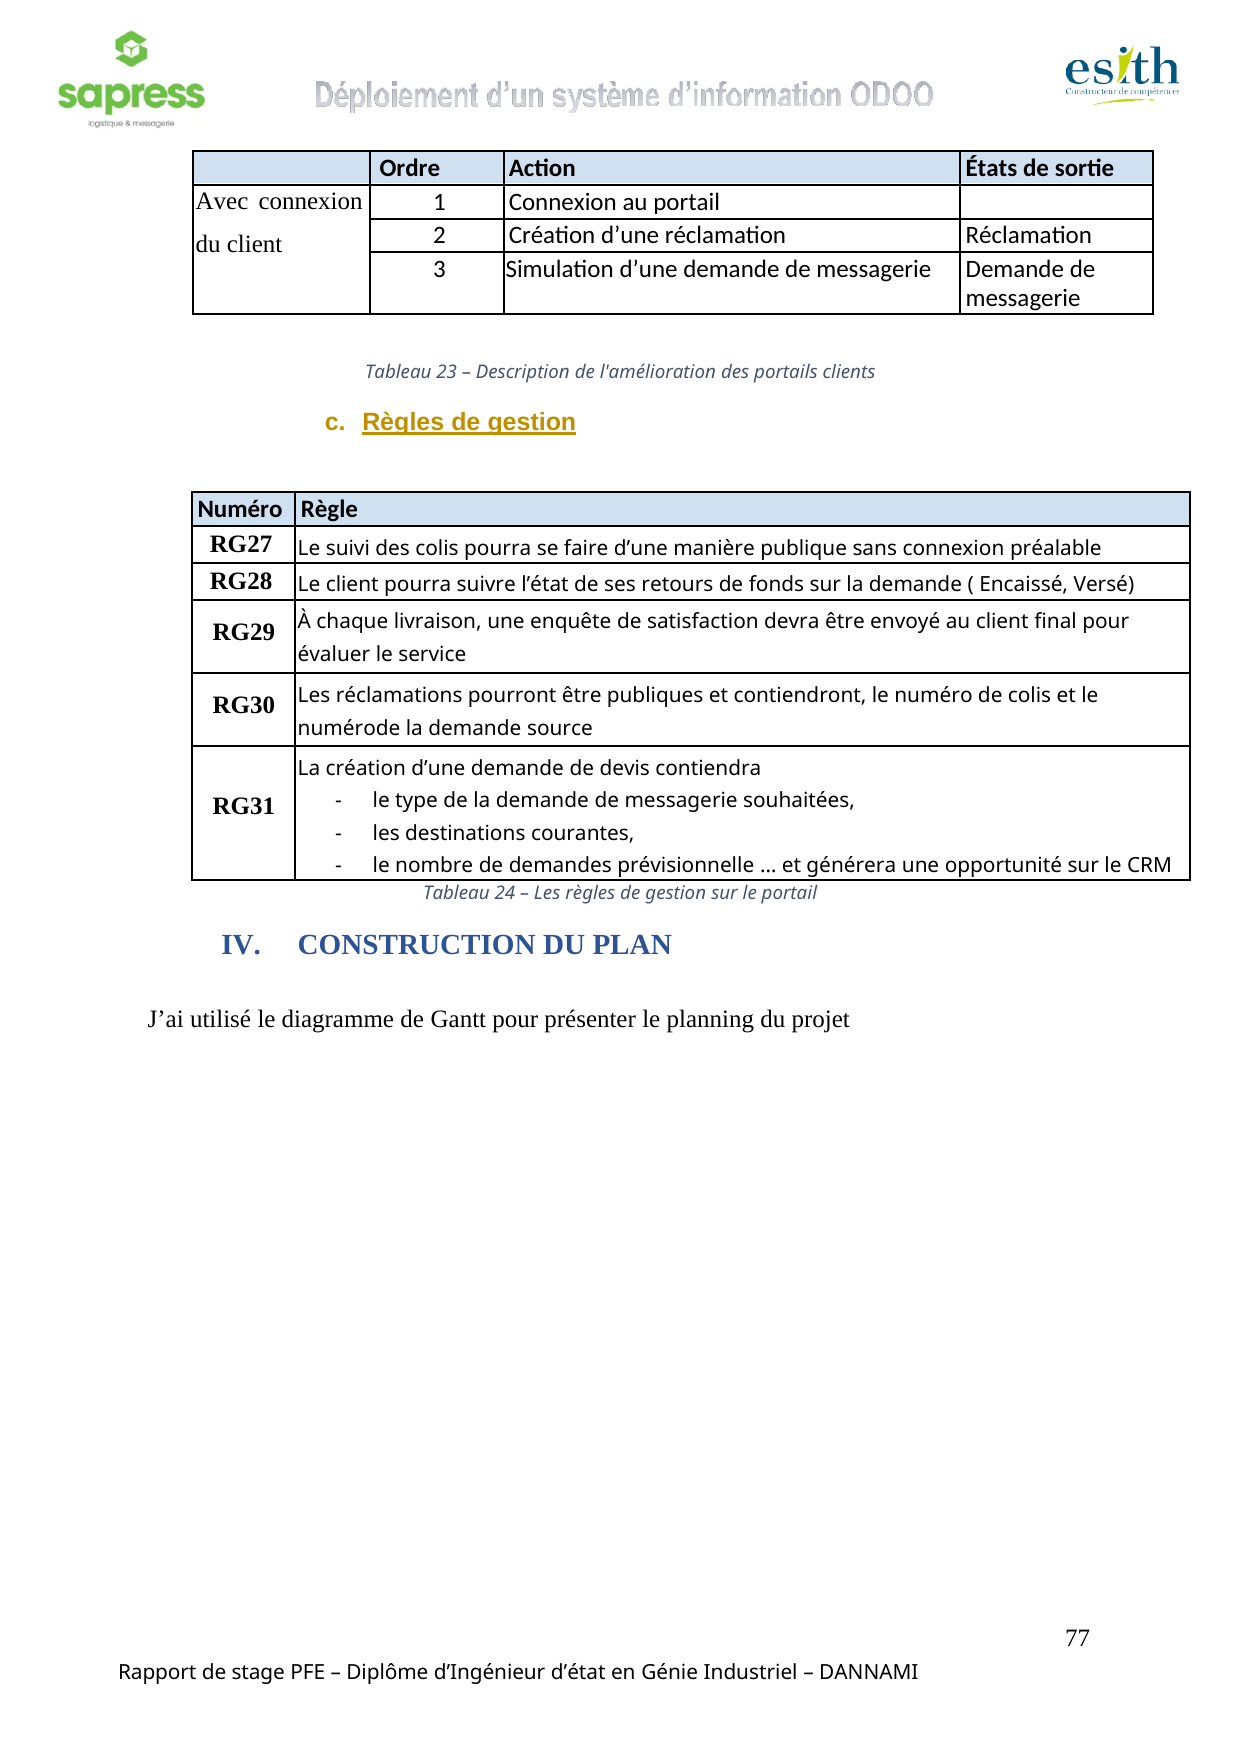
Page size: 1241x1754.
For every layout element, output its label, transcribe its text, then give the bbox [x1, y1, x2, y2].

table_cell Simulation d’une demande de messagerie [505, 253, 959, 313]
table_header États de sortie [961, 152, 1152, 183]
table_cell Réclamation [961, 220, 1152, 251]
table_cell RG31 [193, 747, 294, 879]
table_header Action [505, 152, 959, 183]
text Tableau 24 – Les règles de gestion sur le portail [52, 881, 1188, 904]
subtitle Règles de gestion [324, 407, 1217, 436]
table_cell À chaque livraison, une enquête de satisfaction devra être envoyé au client final pour évaluer le service [296, 601, 1189, 672]
picture [622, 80, 933, 106]
picture [316, 80, 621, 113]
table_cell Demande de messagerie [961, 253, 1152, 313]
table_header Ordre [371, 152, 503, 183]
table_cell [961, 186, 1152, 217]
table_cell Création d’une réclamation [505, 220, 959, 251]
table_cell Le client pourra suivre l’état de ses retours de fonds sur la demande ( Encaissé, Versé) [296, 564, 1189, 599]
subtitle CONSTRUCTION DU PLAN [221, 927, 1217, 961]
table_cell Le suivi des colis pourra se faire d’une manière publique sans connexion préalable [296, 527, 1189, 562]
table_header [194, 152, 369, 183]
picture [1065, 40, 1180, 106]
picture [56, 29, 209, 129]
table_cell RG30 [193, 674, 294, 745]
table_cell Les réclamations pourront être publiques et contiendront, le numéro de colis et le numérode la demande source [296, 674, 1189, 745]
table_cell 1 [371, 186, 503, 217]
table_header Règle [296, 493, 1189, 525]
table_cell 3 [371, 253, 503, 313]
table_cell RG28 [193, 564, 294, 599]
text Tableau 23 – Description de l'amélioration des portails clients [52, 358, 1188, 384]
text J’ai utilisé le diagramme de Gantt pour présenter le planning du projet [147, 1004, 1217, 1033]
table_cell La création d’une demande de devis contiendra le type de la demande de messagerie souhaitées, les destinations courantes, le nombre de demandes prévisionnelle … et générera une opportunité sur le CRM [296, 747, 1189, 879]
table_cell RG29 [193, 601, 294, 672]
table_cell Connexion au portail [505, 186, 959, 217]
table_header Numéro [193, 493, 294, 525]
table_cell RG27 [193, 527, 294, 562]
table_cell 2 [371, 220, 503, 251]
table_cell Avec connexion du client [194, 186, 369, 313]
